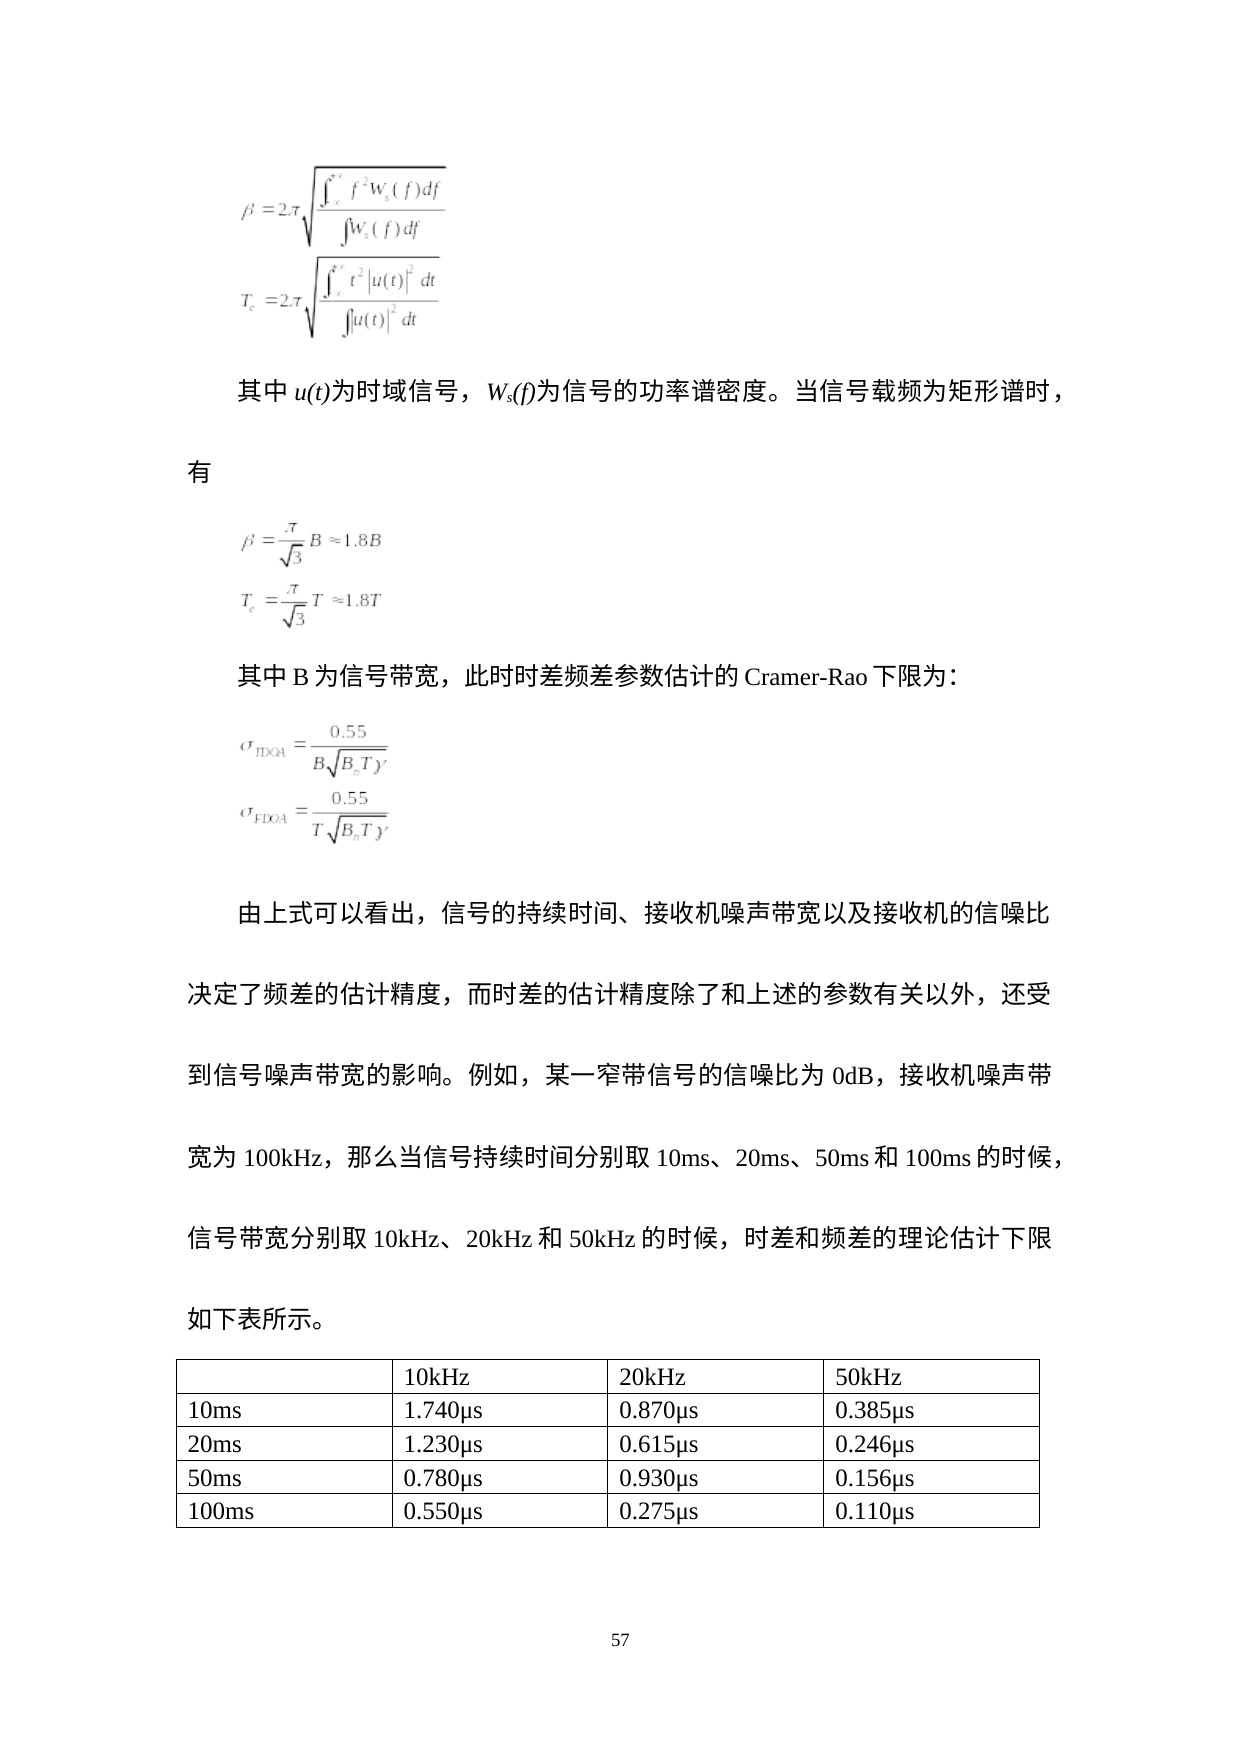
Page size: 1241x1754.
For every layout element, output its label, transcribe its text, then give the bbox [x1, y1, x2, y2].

table_header 20kHz [608, 1360, 823, 1393]
table_cell 0.110μs [824, 1494, 1039, 1527]
table_cell 0.275μs [608, 1494, 823, 1527]
text 其中B为信号带宽，此时时差频差参数估计的Cramer-Rao下限为： [187, 642, 1053, 707]
table_cell 0.780μs [393, 1461, 607, 1493]
table_cell 20ms [177, 1427, 392, 1460]
table_header 10kHz [393, 1360, 607, 1393]
table_cell 10ms [177, 1394, 392, 1426]
table_header [177, 1360, 392, 1393]
table_cell 0.156μs [824, 1461, 1039, 1493]
table_cell 100ms [177, 1494, 392, 1527]
table_cell 0.870μs [608, 1394, 823, 1426]
table_cell 50ms [177, 1461, 392, 1493]
table_cell 0.550μs [393, 1494, 607, 1527]
table_cell 0.385μs [824, 1394, 1039, 1426]
text 由上式可以看出，信号的持续时间、接收机噪声带宽以及接收机的信噪比决定了频差的估计精度，而时差的估计精度除了和上述的参数有关以外，还受到信号噪声带宽的影响。例如，某一窄带信号的信噪比为0dB，接收机噪声带宽为100kHz，那么当信号持续时间分别取10ms、20ms、50ms和100ms的时候，信号带宽分别取10kHz、20kHz和50kHz的时候，时差和频差的理论估计下限如下表所示。 [187, 879, 1053, 1350]
table_cell 0.615μs [608, 1427, 823, 1460]
table_cell 0.246μs [824, 1427, 1039, 1460]
table_cell 1.740μs [393, 1394, 607, 1426]
table_cell 0.930μs [608, 1461, 823, 1493]
text 其中u(t)为时域信号，Ws(f)为信号的功率谱密度。当信号载频为矩形谱时，有 [187, 357, 1053, 503]
table_cell 1.230μs [393, 1427, 607, 1460]
table_header 50kHz [824, 1360, 1039, 1393]
